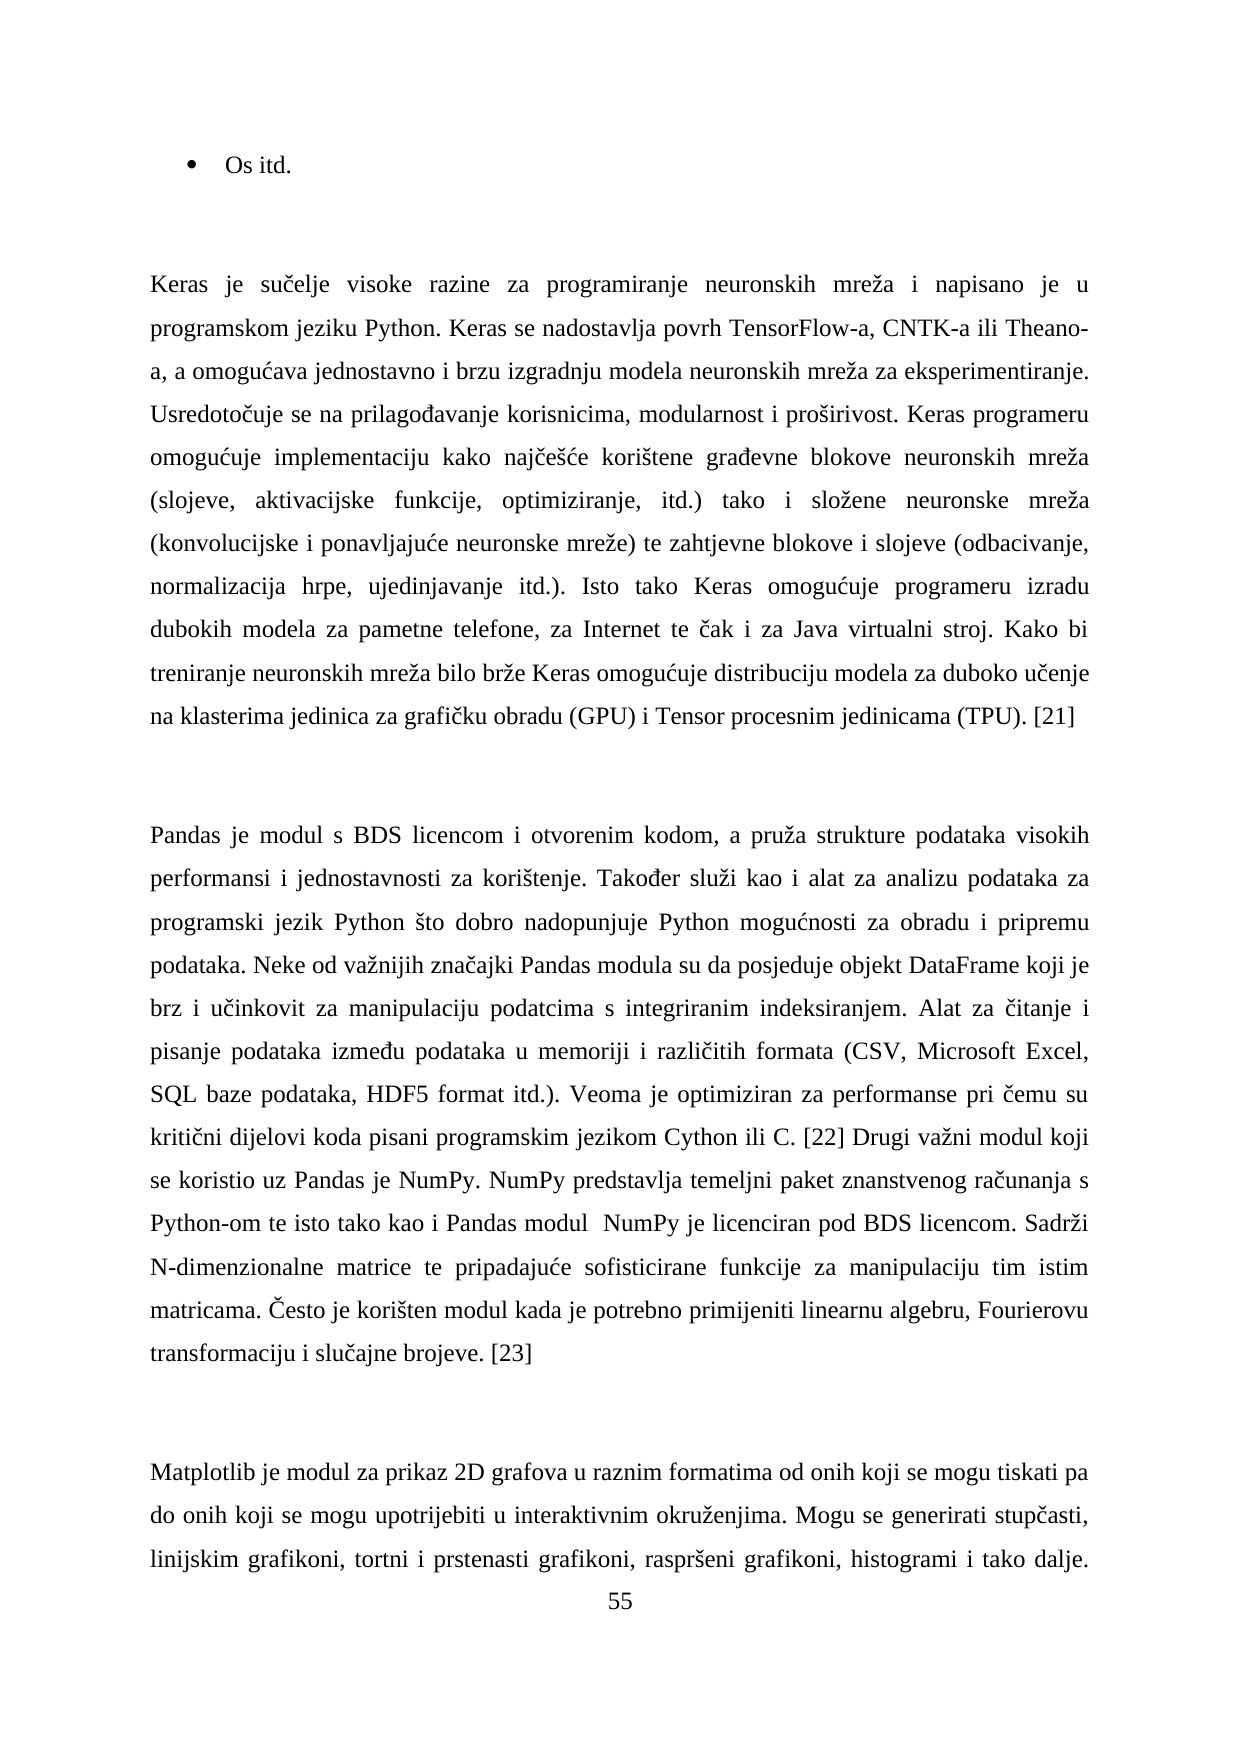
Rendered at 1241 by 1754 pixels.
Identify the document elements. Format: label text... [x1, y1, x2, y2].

text Keras je sučelje visoke razine za programiranje neuronskih mreža i napisano je u programskom jeziku Python. Keras se nadostavlja povrh TensorFlow-a, CNTK-a ili Theano-a, a omogućava jednostavno i brzu izgradnju modela neuronskih mreža za eksperimentiranje. Usredotočuje se na prilagođavanje korisnicima, modularnost i proširivost. Keras programeru omogućuje implementaciju kako najčešće korištene građevne blokove neuronskih mreža (slojeve, aktivacijske funkcije, optimiziranje, itd.) tako i složene neuronske mreža (konvolucijske i ponavljajuće neuronske mreže) te zahtjevne blokove i slojeve (odbacivanje, normalizacija hrpe, ujedinjavanje itd.). Isto tako Keras omogućuje programeru izradu dubokih modela za pametne telefone, za Internet te čak i za Java virtualni stroj. Kako bi treniranje neuronskih mreža bilo brže Keras omogućuje distribuciju modela za duboko učenje na klasterima jedinica za grafičku obradu (GPU) i Tensor procesnim jedinicama (TPU). [21] [150, 269, 1090, 729]
text Pandas je modul s BDS licencom i otvorenim kodom, a pruža strukture podataka visokih performansi i jednostavnosti za korištenje. Također služi kao i alat za analizu podataka za programski jezik Python što dobro nadopunjuje Python mogućnosti za obradu i pripremu podataka. Neke od važnijih značajki Pandas modula su da posjeduje objekt DataFrame koji je brz i učinkovit za manipulaciju podatcima s integriranim indeksiranjem. Alat za čitanje i pisanje podataka između podataka u memoriji i različitih formata (CSV, Microsoft Excel, SQL baze podataka, HDF5 format itd.). Veoma je optimiziran za performanse pri čemu su kritični dijelovi koda pisani programskim jezikom Cython ili C. [22] Drugi važni modul koji se koristio uz Pandas je NumPy. NumPy predstavlja temeljni paket znanstvenog računanja s Python-om te isto tako kao i Pandas modul NumPy je licenciran pod BDS licencom. Sadrži N-dimenzionalne matrice te pripadajuće sofisticirane funkcije za manipulaciju tim istim matricama. Često je korišten modul kada je potrebno primijeniti linearnu algebru, Fourierovu transformaciju i slučajne brojeve. [23] [150, 820, 1090, 1367]
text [150, 1457, 1090, 1572]
list Os itd. [187, 150, 1090, 179]
